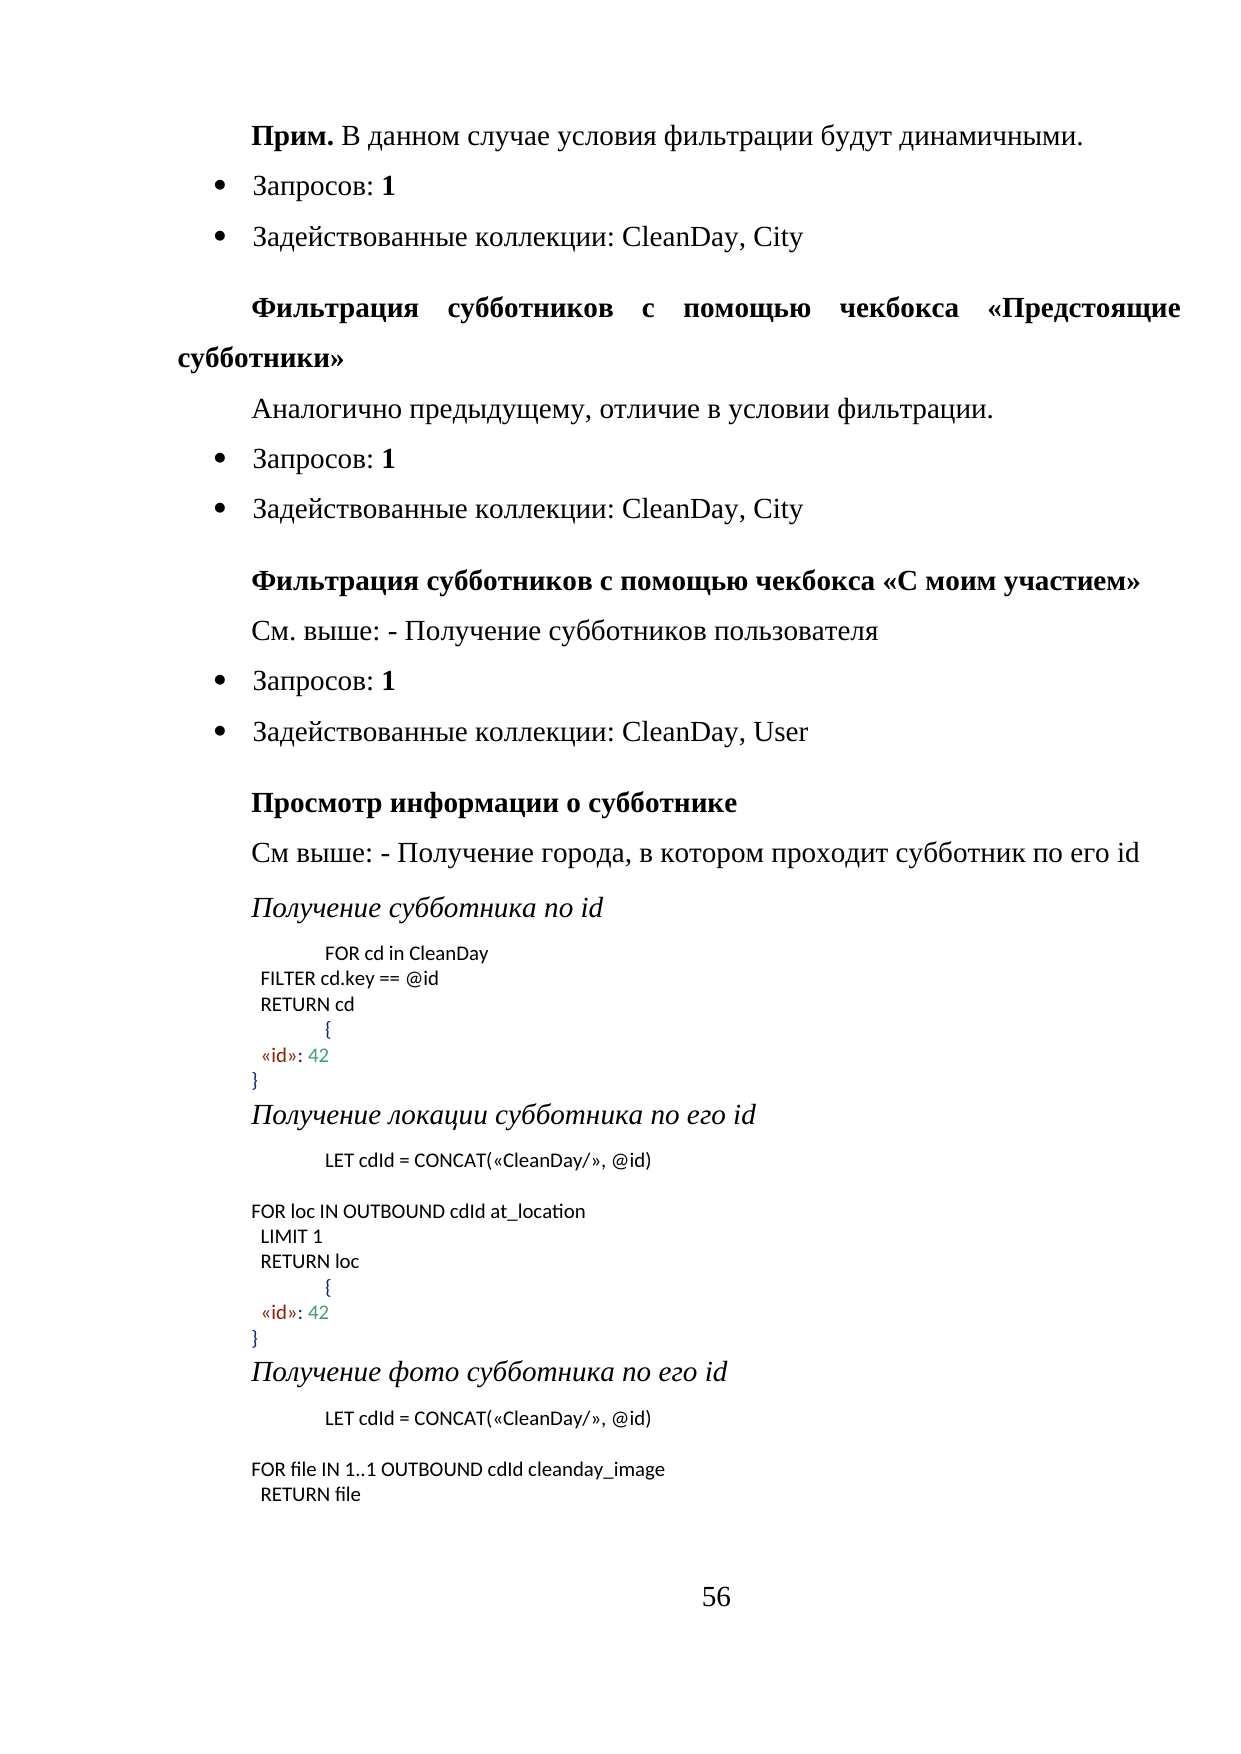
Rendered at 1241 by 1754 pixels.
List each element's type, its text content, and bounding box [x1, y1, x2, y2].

text LET cdId = CONCAT(«CleanDay/», @id) FOR loc IN OUTBOUND cdId at_location LIMIT 1 RETURN loc [251, 1147, 1181, 1274]
text LET cdId = CONCAT(«CleanDay/», @id) FOR file IN 1..1 OUTBOUND cdId cleanday_image RETURN file [251, 1405, 1181, 1507]
list Задействованные коллекции: CleanDay, City [215, 491, 1181, 525]
subtitle Просмотр информации о субботнике [177, 785, 1181, 818]
subtitle Получение локации субботника по его id [177, 1097, 1181, 1130]
subtitle Получение субботника по id [177, 890, 1181, 923]
text { «id»: 42 } [251, 1274, 1181, 1350]
list Запросов: 1 [215, 441, 1181, 475]
text См. выше: - Получение субботников пользователя [177, 613, 1181, 647]
text { «id»: 42 } [251, 1016, 1181, 1093]
list Задействованные коллекции: CleanDay, User [215, 714, 1181, 747]
subtitle Фильтрация субботников с помощью чекбокса «С моим участием» [177, 563, 1181, 596]
list Запросов: 1 [215, 663, 1181, 697]
subtitle Фильтрация субботников с помощью чекбокса «Предстоящие субботники» [177, 290, 1181, 374]
text См выше: - Получение города, в котором проходит субботник по его id [177, 835, 1181, 869]
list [215, 219, 1181, 252]
list Запросов: 1 [215, 168, 1181, 202]
text FOR cd in CleanDay FILTER cd.key == @id RETURN cd [251, 940, 1181, 1016]
subtitle Получение фото субботника по его id [177, 1354, 1181, 1388]
text Прим. В данном случае условия фильтрации будут динамичными. [177, 118, 1181, 152]
text Аналогично предыдущему, отличие в условии фильтрации. [177, 391, 1181, 424]
